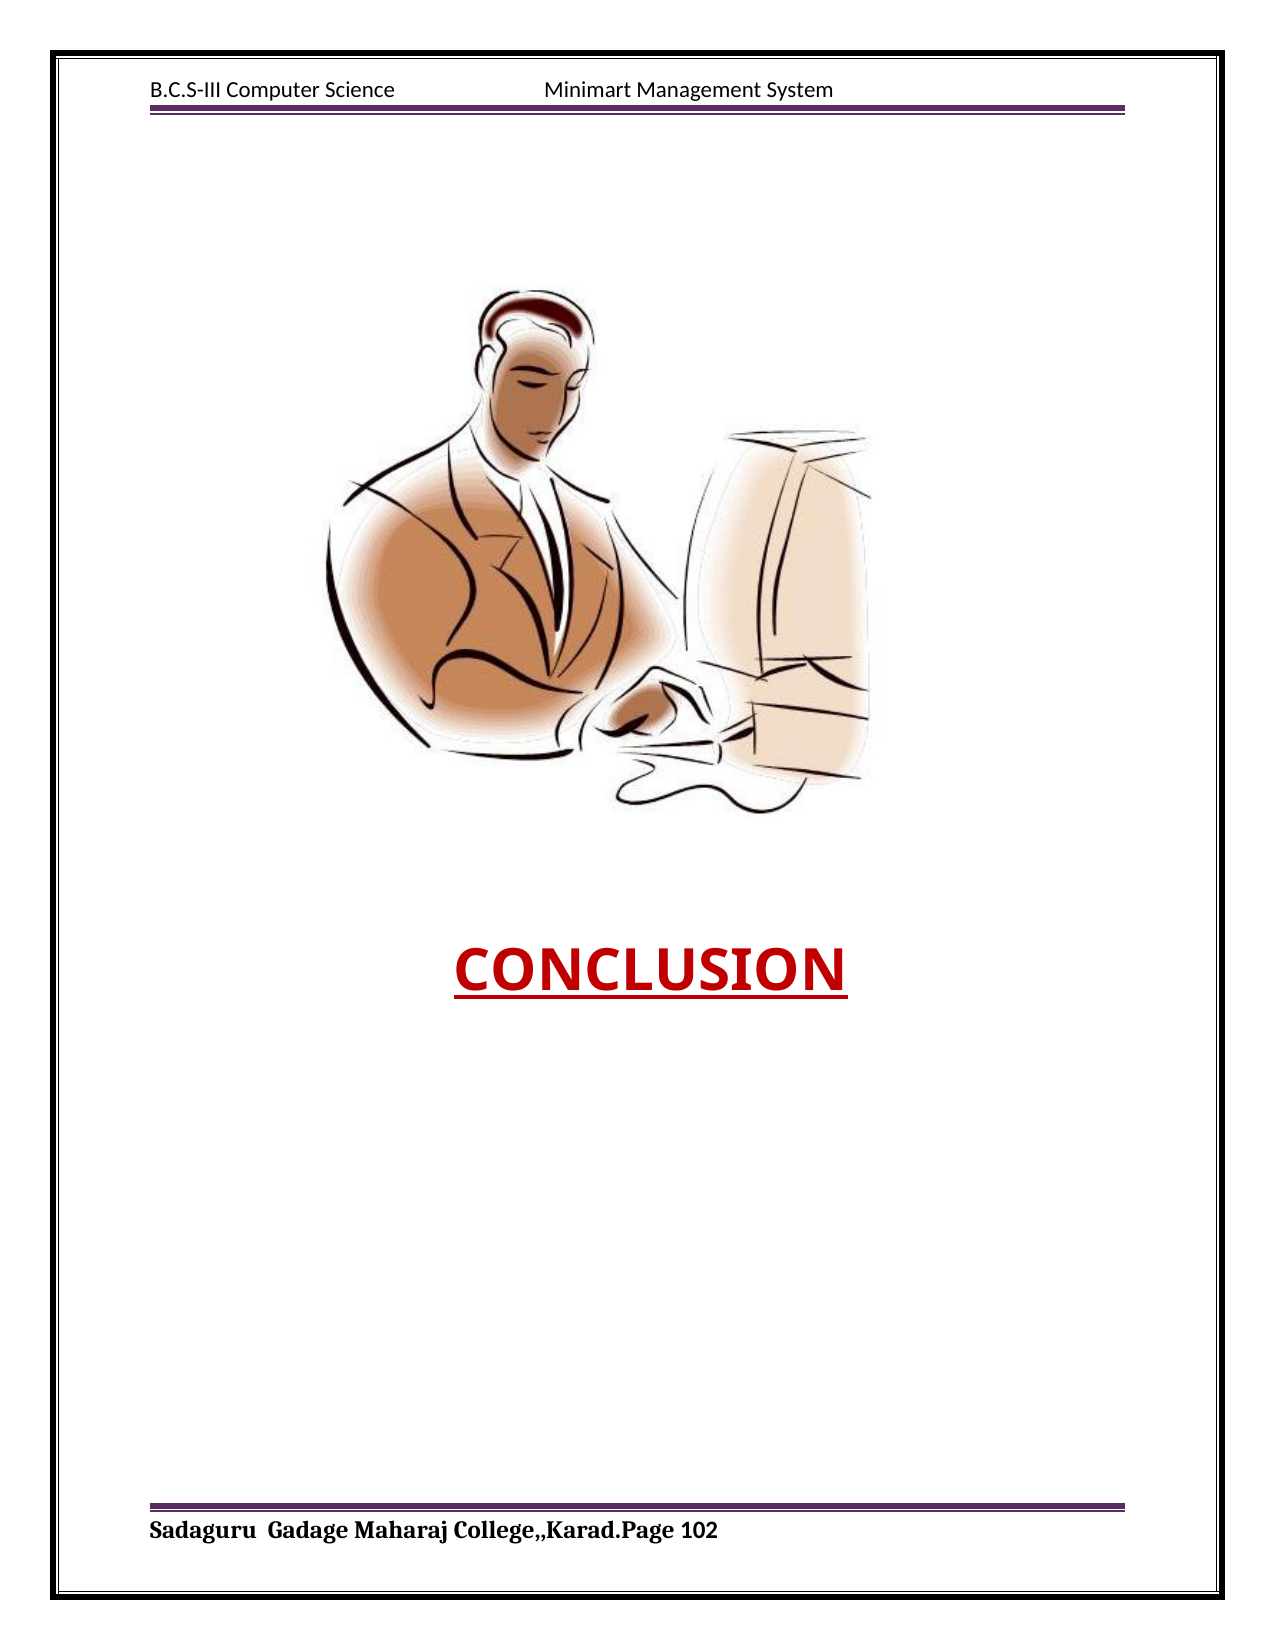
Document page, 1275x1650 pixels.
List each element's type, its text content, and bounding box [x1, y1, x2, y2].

text CONCLUSION [150, 928, 1125, 1007]
picture [150, 150, 1039, 928]
